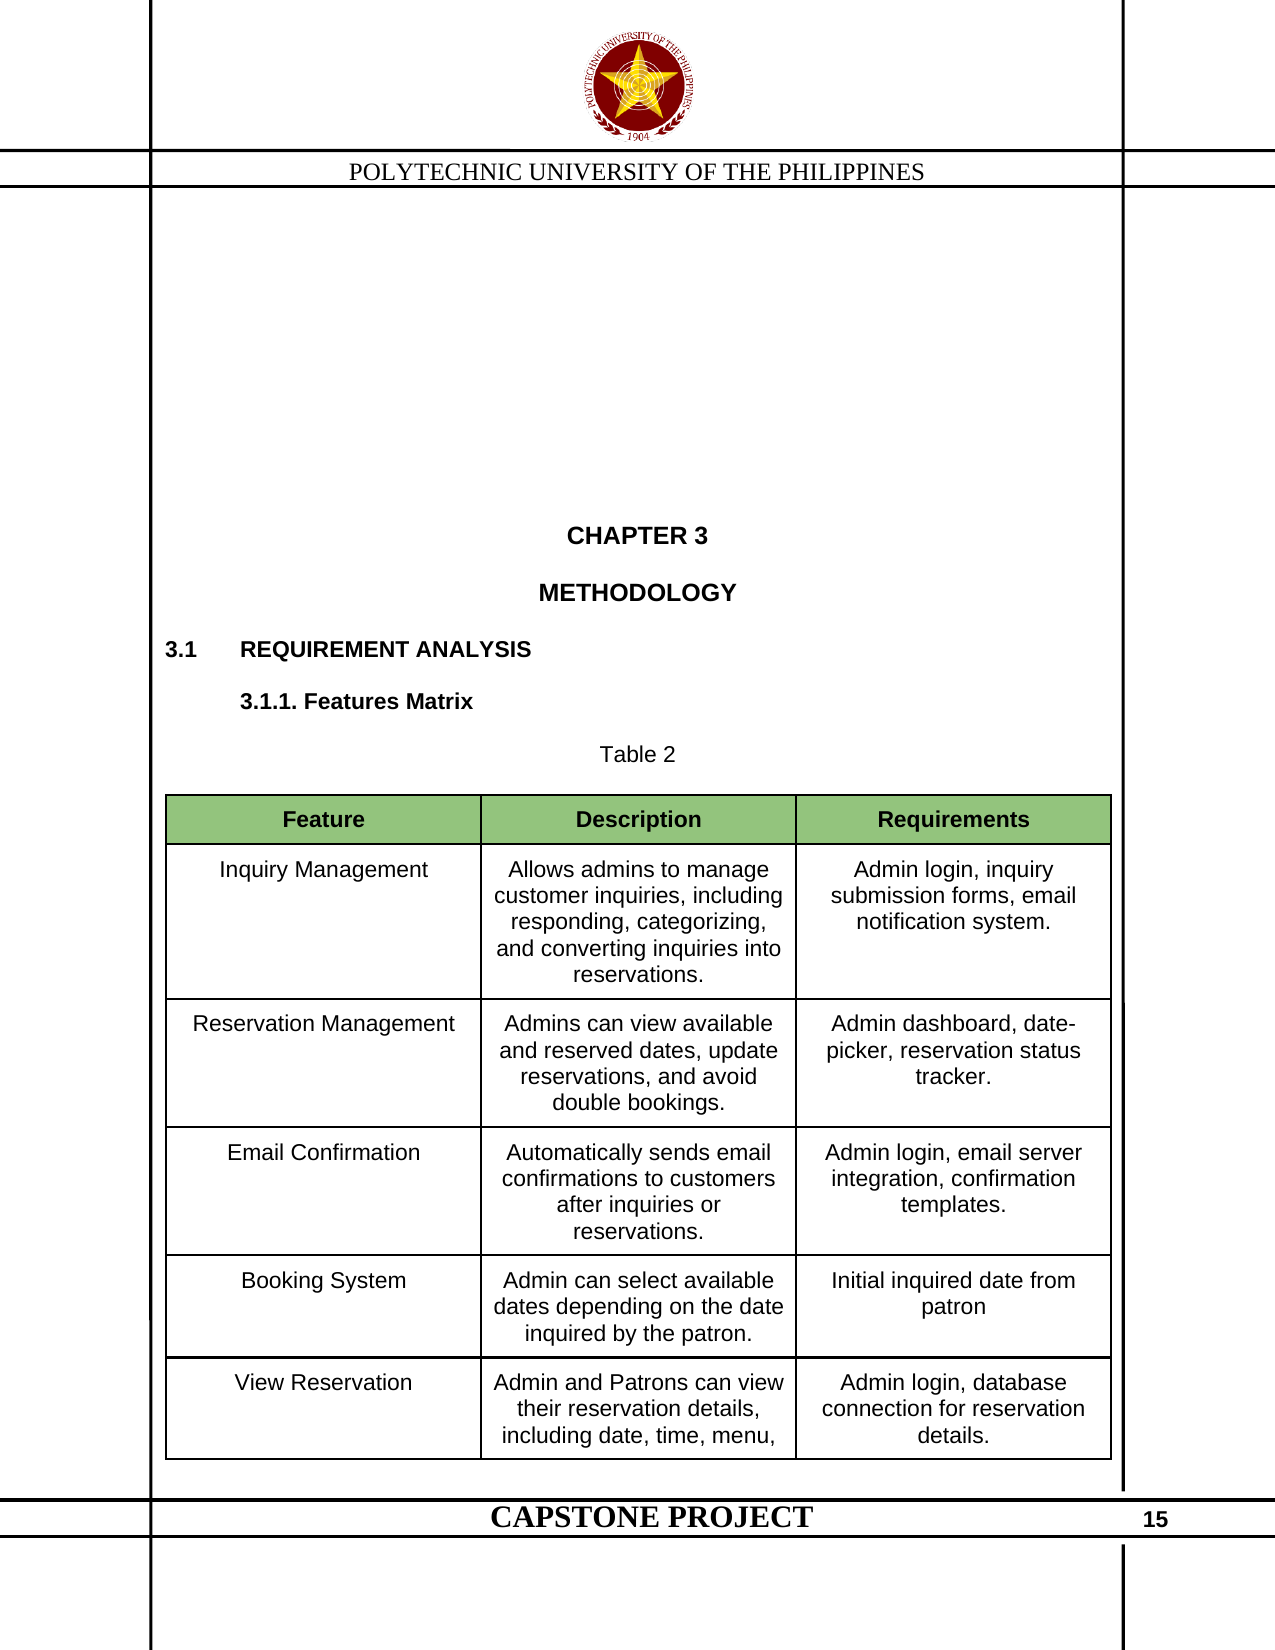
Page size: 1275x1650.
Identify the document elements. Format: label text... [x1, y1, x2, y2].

text 3.1.1. Features Matrix [165, 688, 1110, 715]
table_cell Admin login, database connection for reservation details. [797, 1359, 1110, 1458]
table_cell View Reservation [167, 1359, 480, 1458]
text Table 2 [165, 741, 1110, 767]
table_cell Reservation Management [167, 1000, 480, 1126]
table_cell Initial inquired date from patron [797, 1256, 1110, 1356]
table_cell Allows admins to manage customer inquiries, including responding, categorizing, and converting inquiries into reservations. [482, 845, 795, 998]
text CHAPTER 3 [165, 521, 1110, 549]
table_header Feature [167, 796, 480, 843]
table_header Description [482, 796, 795, 843]
text 3.1 REQUIREMENT ANALYSIS [165, 636, 1110, 662]
text METHODOLOGY [165, 578, 1110, 607]
table_cell Automatically sends email confirmations to customers after inquiries or reservations. [482, 1128, 795, 1254]
table_cell Admin and Patrons can view their reservation details, including date, time, menu, and payment status. [482, 1359, 795, 1458]
table_cell Inquiry Management [167, 845, 480, 998]
picture [582, 31, 694, 142]
table_cell Admin login, email server integration, confirmation templates. [797, 1128, 1110, 1254]
table_cell Email Confirmation [167, 1128, 480, 1254]
table_cell Admins can view available and reserved dates, update reservations, and avoid double bookings. [482, 1000, 795, 1126]
table_cell Admin dashboard, date-picker, reservation status tracker. [797, 1000, 1110, 1126]
table_cell Admin login, inquiry submission forms, email notification system. [797, 845, 1110, 998]
table_cell Booking System [167, 1256, 480, 1356]
table_header Requirements [797, 796, 1110, 843]
table_cell Admin can select available dates depending on the date inquired by the patron. [482, 1256, 795, 1356]
